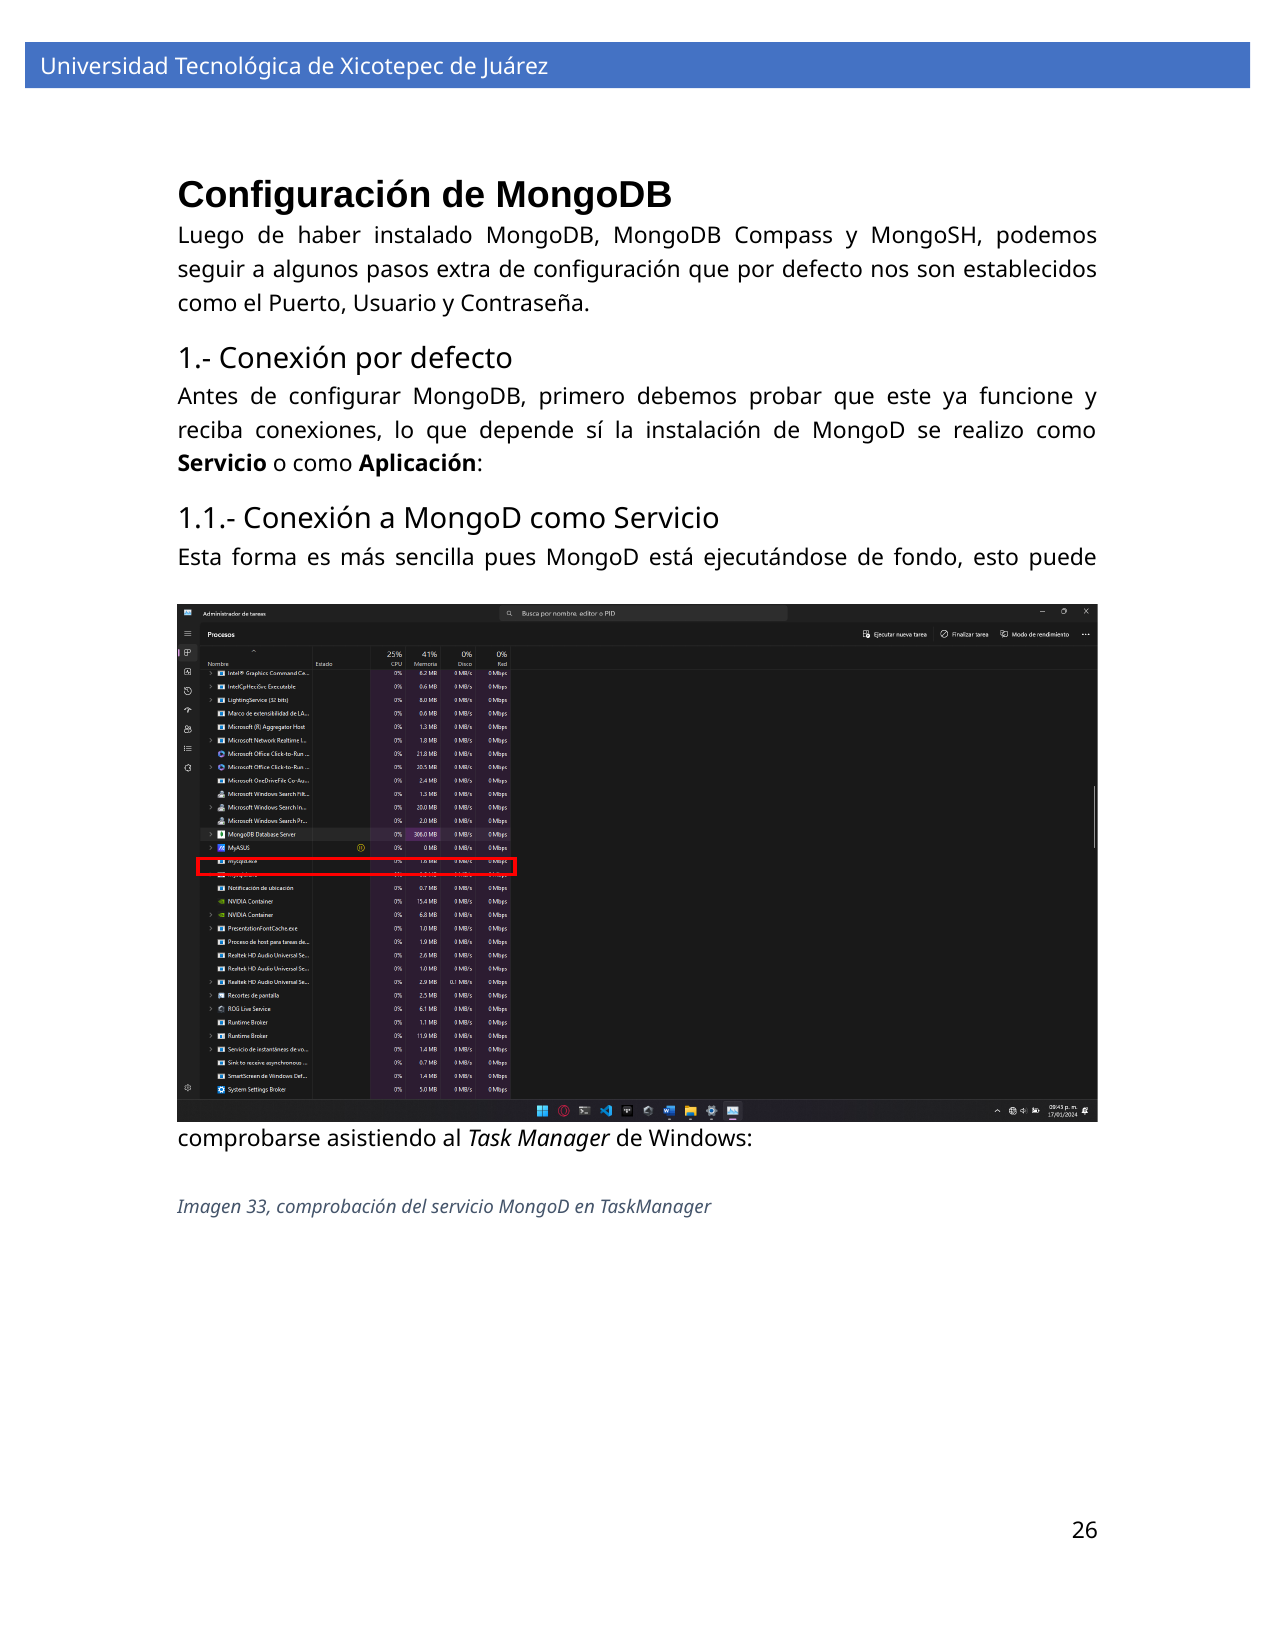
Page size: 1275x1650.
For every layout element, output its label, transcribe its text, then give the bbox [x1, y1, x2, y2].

picture [177, 604, 1098, 1122]
text Esta forma es más sencilla pues MongoD está ejecutándose de fondo, esto puede comprobarse asistiendo al Task Manager de Windows: [177, 541, 1098, 604]
text Antes de configurar MongoDB, primero debemos probar que este ya funcione y reciba conexiones, lo que depende sí la instalación de MongoD se realizo como Servicio o como Aplicación: [177, 380, 1098, 479]
subtitle 1.1.- Conexión a MongoD como Servicio [177, 498, 1098, 537]
text Esta forma es más sencilla pues MongoD está ejecutándose de fondo, esto puede comprobarse asistiendo al Task Manager de Windows: [177, 1122, 1098, 1153]
text Luego de haber instalado MongoDB, MongoDB Compass y MongoSH, podemos seguir a algunos pasos extra de configuración que por defecto nos son establecidos como el Puerto, Usuario y Contraseña. [177, 219, 1098, 318]
subtitle 1.- Conexión por defecto [177, 337, 1098, 377]
subtitle Configuración de MongoDB [177, 173, 1098, 216]
